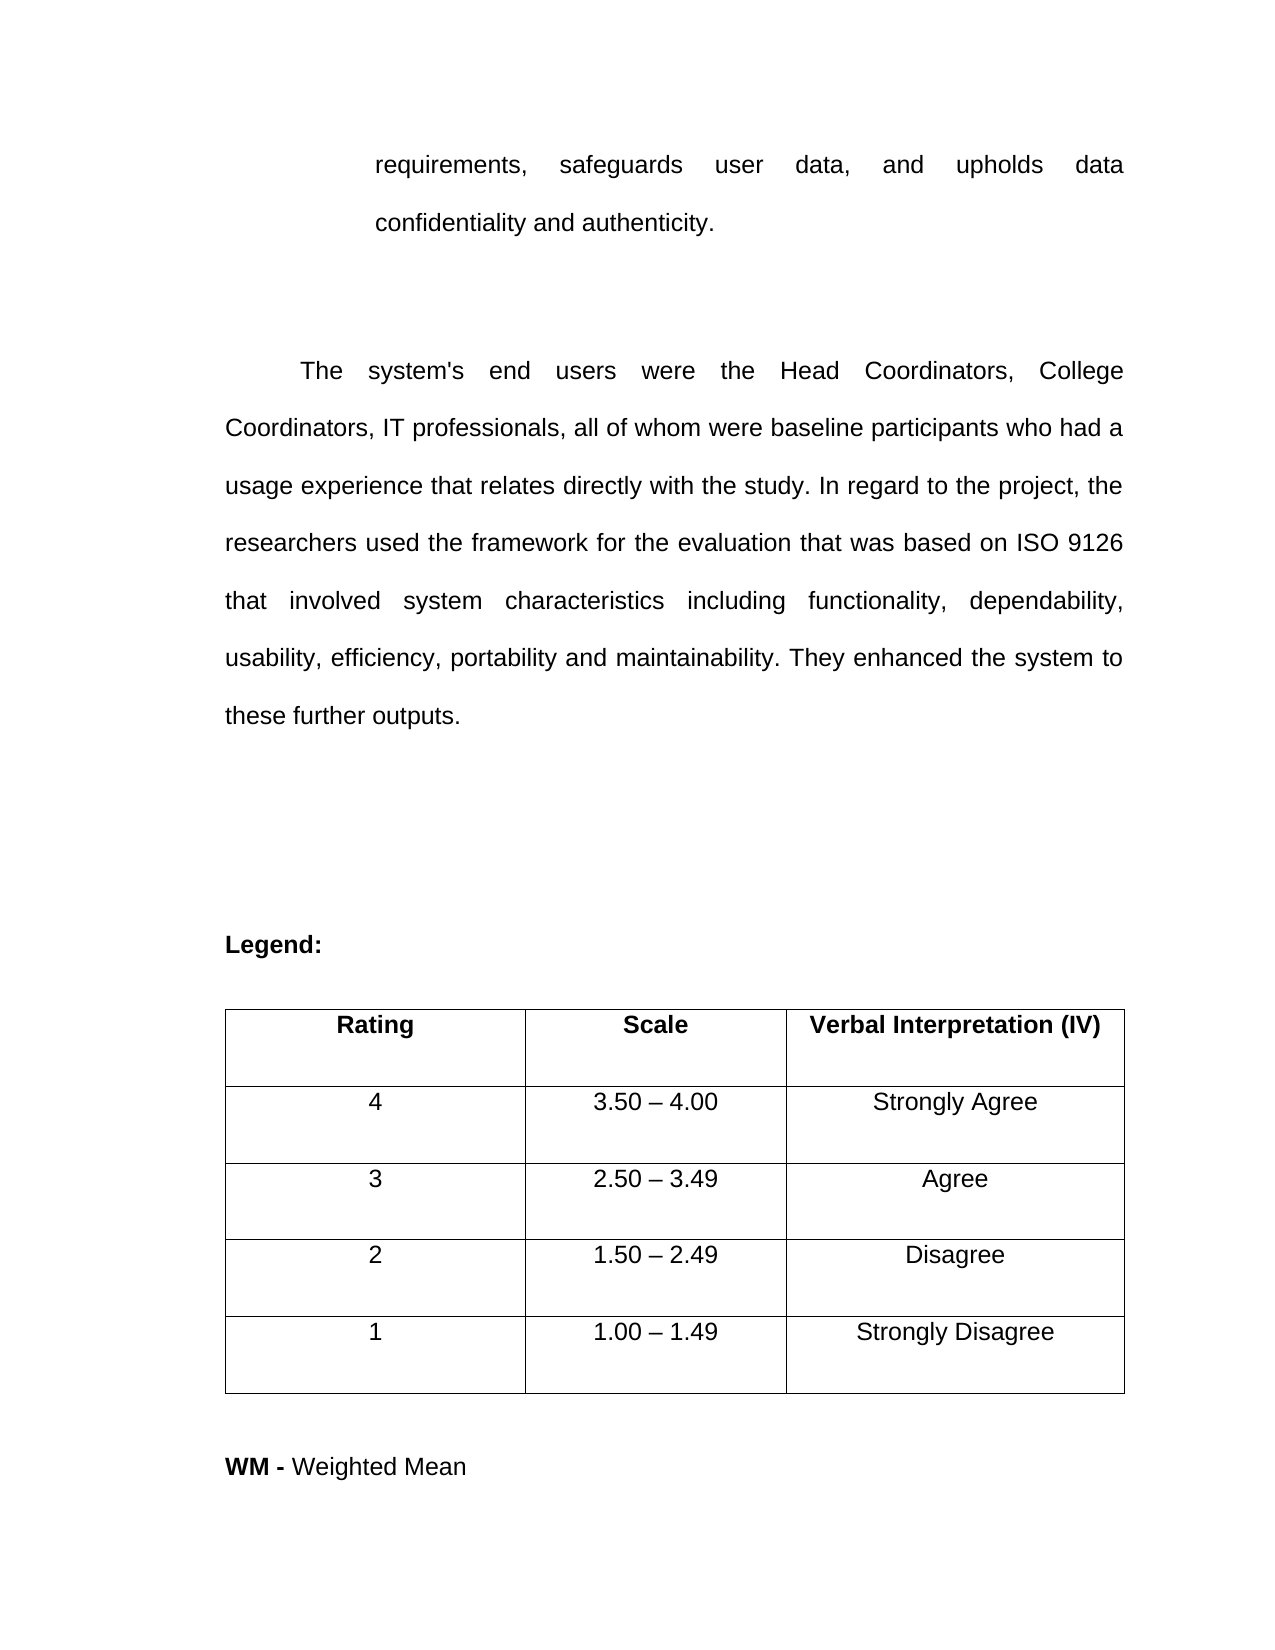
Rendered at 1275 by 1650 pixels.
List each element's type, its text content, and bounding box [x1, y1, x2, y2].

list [337, 150, 1125, 236]
table_cell Strongly Agree [787, 1087, 1124, 1162]
table_cell 1 [226, 1317, 525, 1393]
table_cell 4 [226, 1087, 525, 1162]
table_cell Strongly Disagree [787, 1317, 1124, 1393]
table_cell 3 [226, 1164, 525, 1239]
table_header Verbal Interpretation (IV) [787, 1010, 1124, 1086]
table_header Scale [526, 1010, 786, 1086]
table_cell 2.50 – 3.49 [526, 1164, 786, 1239]
table_cell Disagree [787, 1240, 1124, 1316]
table_cell 1.50 – 2.49 [526, 1240, 786, 1316]
text Legend: [225, 930, 1125, 959]
text WM - Weighted Mean [225, 1394, 1125, 1480]
table_cell 1.00 – 1.49 [526, 1317, 786, 1393]
table_cell 2 [226, 1240, 525, 1316]
text The system's end users were the Head Coordinators, College Coordinators, IT professionals, all of whom were baseline participants who had a usage experience that relates directly with the study. In regard to the project, the researchers used the framework for the evaluation that was based on ISO 9126 that involved system characteristics including functionality, dependability, usability, efficiency, portability and maintainability. They enhanced the system to these further outputs. [225, 356, 1125, 729]
table_header Rating [226, 1010, 525, 1086]
table_cell Agree [787, 1164, 1124, 1239]
table_cell 3.50 – 4.00 [526, 1087, 786, 1162]
